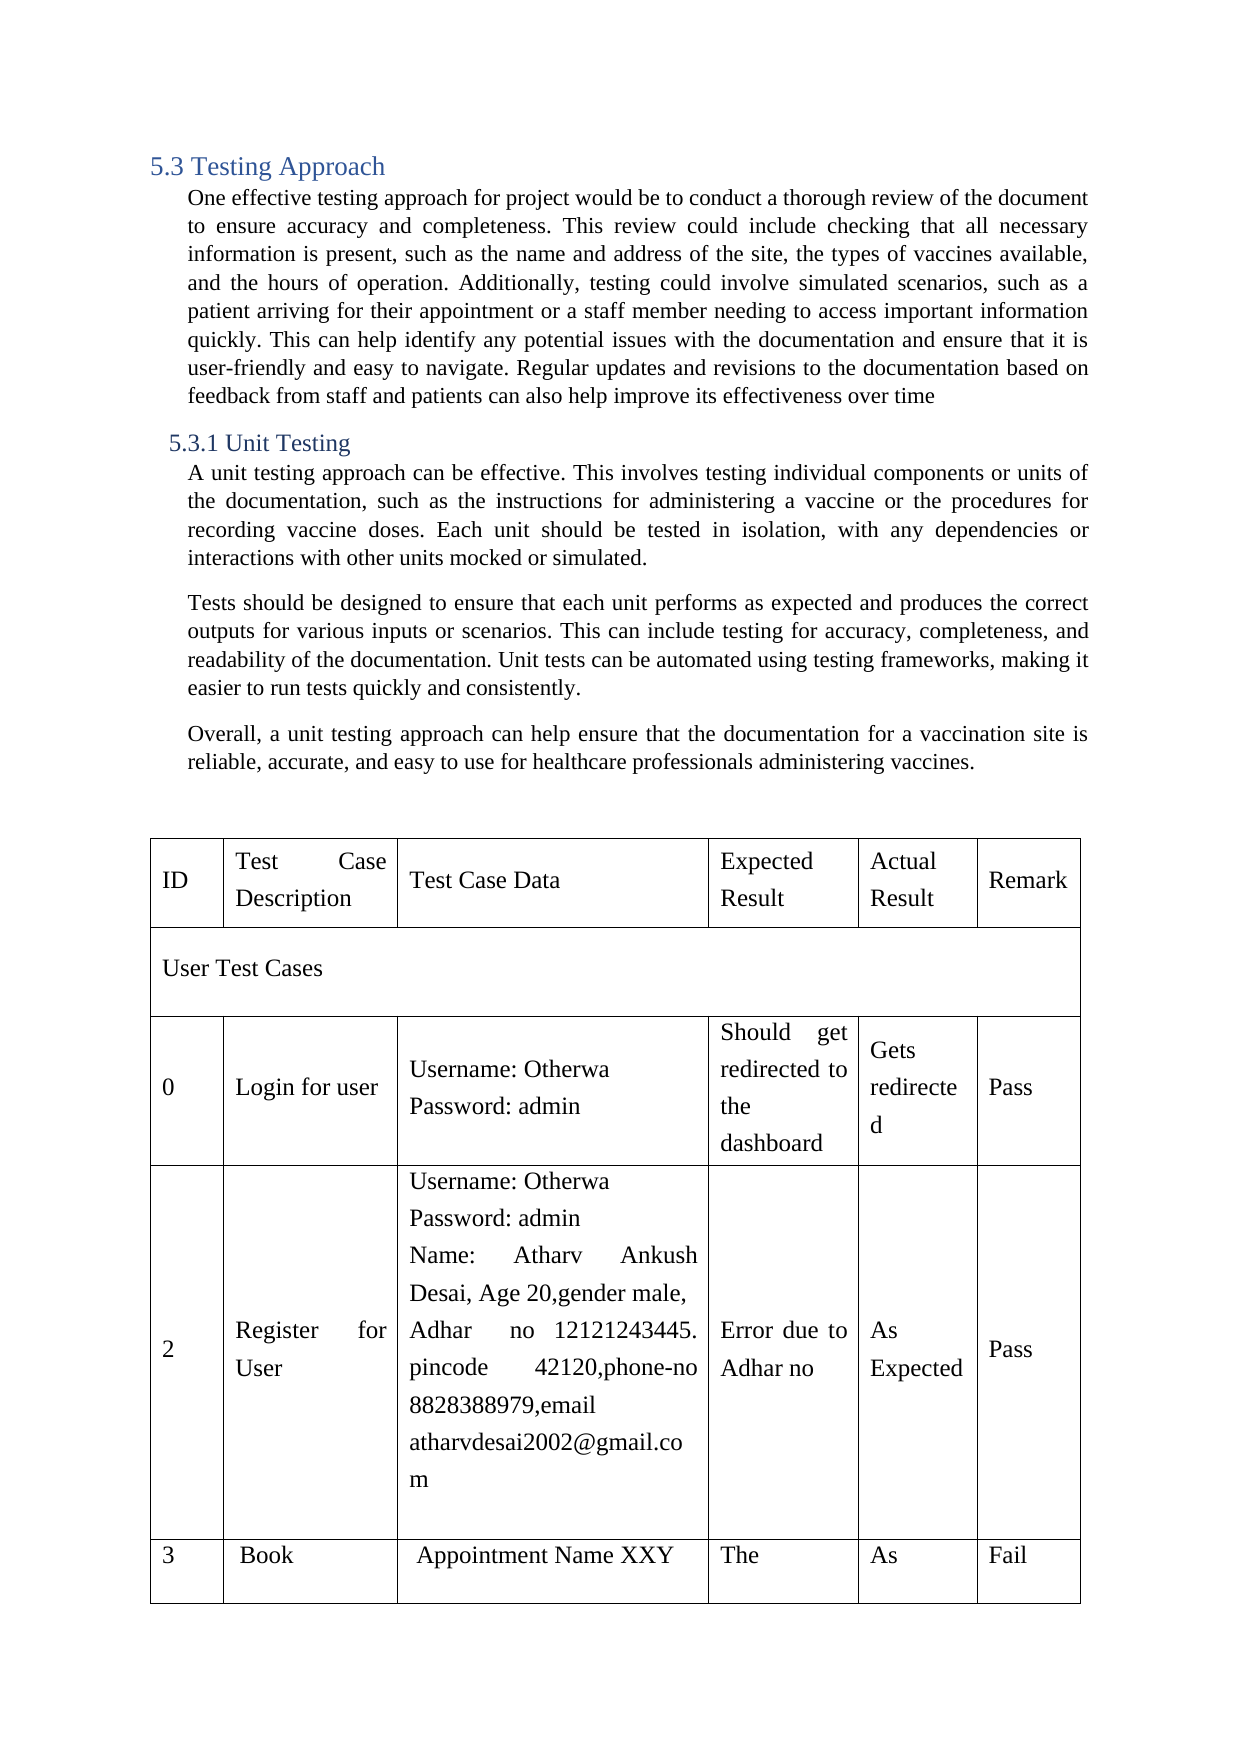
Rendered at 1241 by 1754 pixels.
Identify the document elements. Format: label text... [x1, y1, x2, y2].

text Tests should be designed to ensure that each unit performs as expected and produces the correct outputs for various inputs or scenarios. This can include testing for accuracy, completeness, and readability of the documentation. Unit tests can be automated using testing frameworks, making it easier to run tests quickly and consistently. [187, 589, 1090, 701]
table_cell Username: Otherwa Password: admin Name: Atharv Ankush Desai, Age 20,gender male, Adhar no 12121243445. pincode 42120,phone-no 8828388979,email atharvdesai2002@gmail.com [398, 1166, 708, 1539]
table_header ID [151, 839, 223, 927]
text A unit testing approach can be effective. This involves testing individual components or units of the documentation, such as the instructions for administering a vaccine or the procedures for recording vaccine doses. Each unit should be tested in isolation, with any dependencies or interactions with other units mocked or simulated. [187, 459, 1090, 570]
table_header Test Case Description [224, 839, 397, 927]
table_cell Username: Otherwa Password: admin [398, 1017, 708, 1165]
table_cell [709, 1540, 858, 1603]
table_cell Fail [978, 1540, 1080, 1603]
text One effective testing approach for project would be to conduct a thorough review of the document to ensure accuracy and completeness. This review could include checking that all necessary information is present, such as the name and address of the site, the types of vaccines available, and the hours of operation. Additionally, testing could involve simulated scenarios, such as a patient arriving for their appointment or a staff member needing to access important information quickly. This can help identify any potential issues with the documentation and ensure that it is user-friendly and easy to navigate. Regular updates and revisions to the documentation based on feedback from staff and patients can also help improve its effectiveness over time [187, 183, 1090, 409]
table_cell 2 [151, 1166, 223, 1539]
table_cell 0 [151, 1017, 223, 1165]
table_header Remark [978, 839, 1080, 927]
table_cell Should get redirected to the dashboard [709, 1017, 858, 1165]
table_cell 3 [151, 1540, 223, 1603]
table_cell Error due to Adhar no [709, 1166, 858, 1539]
table_header Actual Result [859, 839, 977, 927]
subtitle 5.3 Testing Approach [150, 150, 1090, 181]
table_cell Book Appointments [224, 1540, 397, 1603]
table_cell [398, 1540, 708, 1603]
subtitle 5.3.1 Unit Testing [169, 428, 1090, 456]
table_cell Login for user [224, 1017, 397, 1165]
table_cell As Expected [859, 1540, 977, 1603]
table_cell User Test Cases [151, 928, 1080, 1016]
table_cell Gets redirected [859, 1017, 977, 1165]
table_cell Pass [978, 1017, 1080, 1165]
table_header Test Case Data [398, 839, 708, 927]
table_cell Register for User [224, 1166, 397, 1539]
table_cell As Expected [859, 1166, 977, 1539]
table_header Expected Result [709, 839, 858, 927]
text Overall, a unit testing approach can help ensure that the documentation for a vaccination site is reliable, accurate, and easy to use for healthcare professionals administering vaccines. [187, 719, 1090, 774]
table_cell Pass [978, 1166, 1080, 1539]
